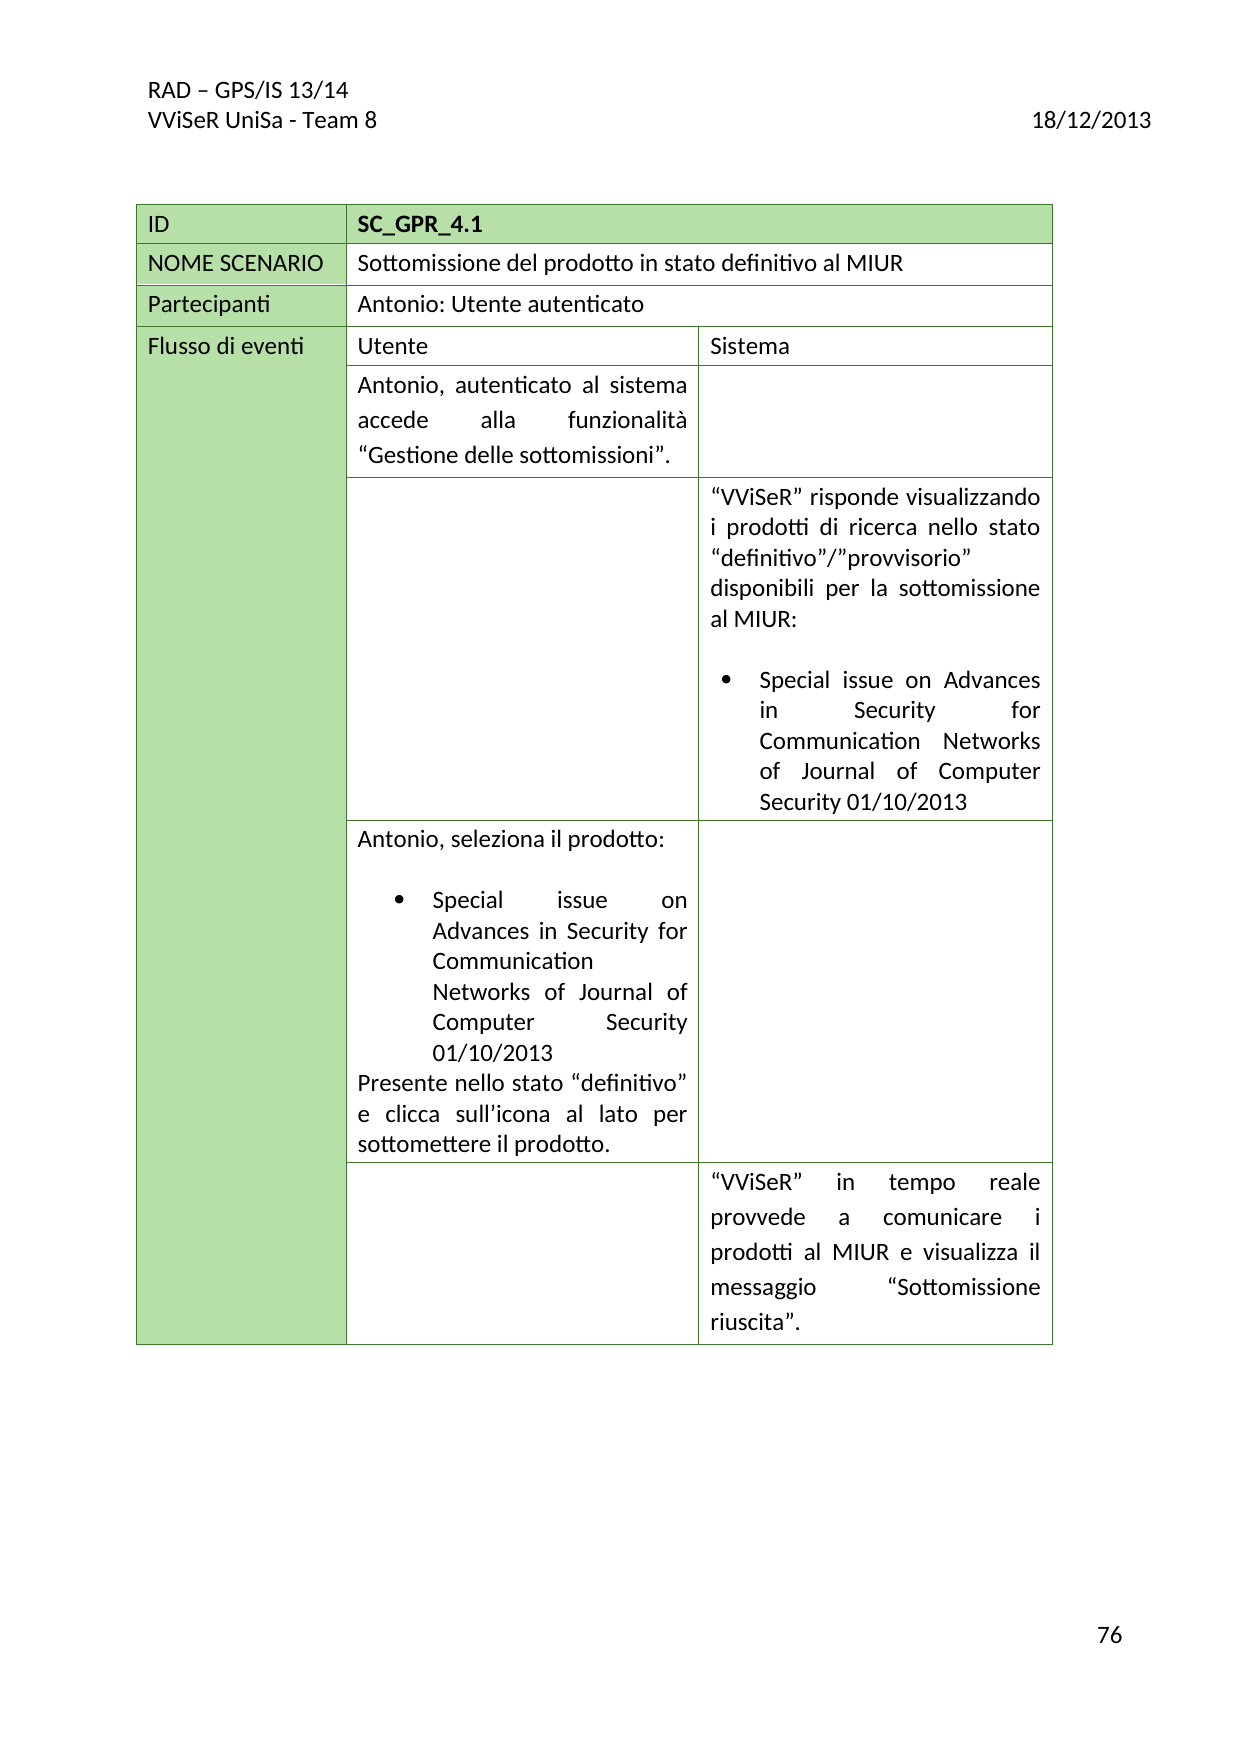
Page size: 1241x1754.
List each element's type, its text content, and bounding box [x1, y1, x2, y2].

table_cell Flusso di eventi [137, 327, 346, 1344]
table_cell [347, 478, 698, 819]
table_cell NOME SCENARIO [137, 244, 346, 284]
table_header ID [137, 205, 346, 243]
table_cell Antonio, autenticato al sistema accede alla funzionalità “Gestione delle sottomissioni”. [347, 366, 698, 477]
table_cell Antonio, seleziona il prodotto: Special issue on Advances in Security for Communication Networks of Journal of Computer Security 01/10/2013 Presente nello stato “definitivo” e clicca sull’icona al lato per sottomettere il prodotto. [347, 821, 698, 1162]
table_cell [699, 821, 1052, 1162]
table_cell [699, 366, 1052, 477]
table_cell Antonio: Utente autenticato [347, 286, 1052, 326]
table_cell Utente [347, 327, 698, 365]
table_cell Sottomissione del prodotto in stato definitivo al MIUR [347, 244, 1052, 284]
table_header SC_GPR_4.1 [347, 205, 1052, 243]
table_cell “VViSeR” risponde visualizzando i prodotti di ricerca nello stato “definitivo”/”provvisorio” disponibili per la sottomissione al MIUR: Special issue on Advances in Security for Communication Networks of Journal of Computer Security 01/10/2013 [699, 478, 1052, 819]
table_cell Partecipanti [137, 286, 346, 326]
table_cell Sistema [699, 327, 1052, 365]
table_cell “VViSeR” in tempo reale provvede a comunicare i prodotti al MIUR e visualizza il messaggio “Sottomissione riuscita”. [699, 1163, 1052, 1344]
table_cell [347, 1163, 698, 1344]
